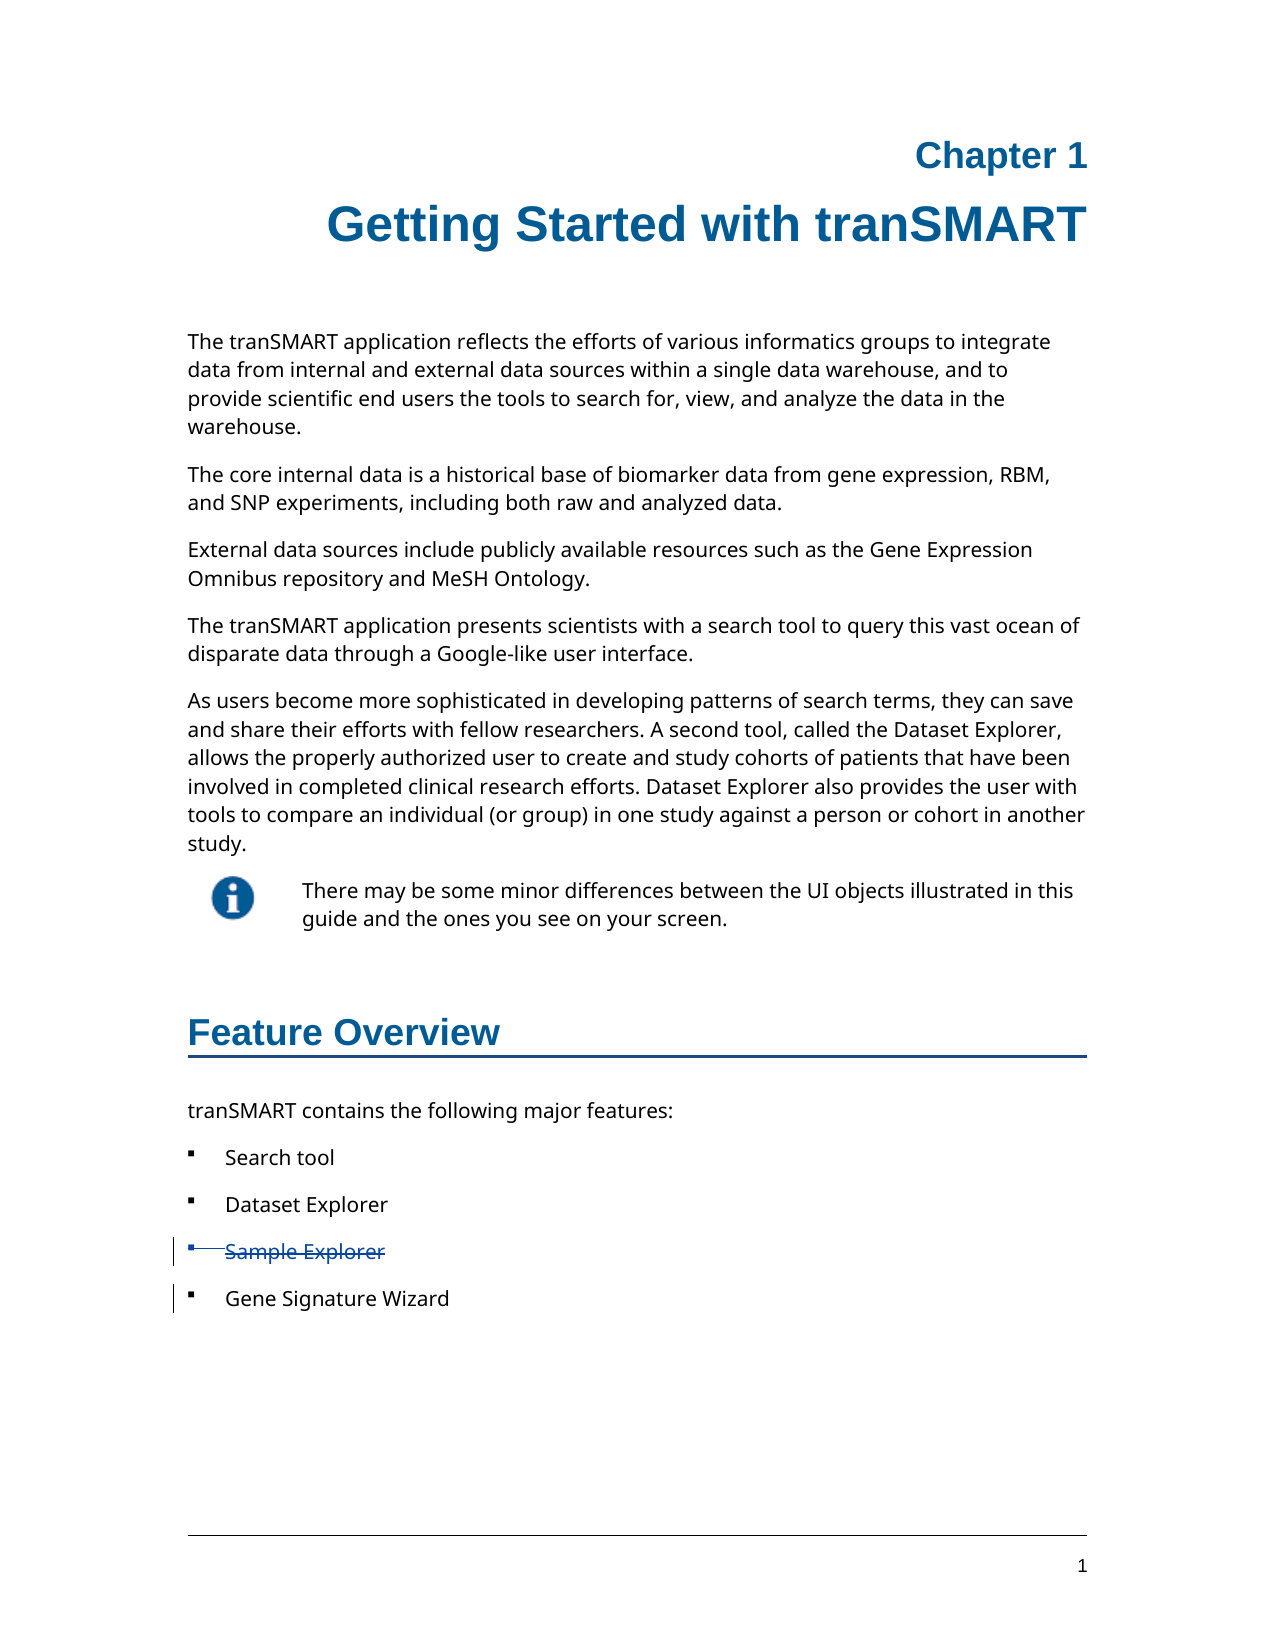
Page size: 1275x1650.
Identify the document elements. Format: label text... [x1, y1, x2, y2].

text As users become more sophisticated in developing patterns of search terms, they can save and share their efforts with fellow researchers. A second tool, called the Dataset Explorer, allows the properly authorized user to create and study cohorts of patients that have been involved in completed clinical research efforts. Dataset Explorer also provides the user with tools to compare an individual (or group) in one study against a person or cohort in another study. [187, 687, 1087, 857]
table_header [176, 876, 291, 952]
table_header There may be some minor differences between the UI objects illustrated in this guide and the ones you see on your screen. [291, 876, 1099, 952]
list Gene Signature Wizard [187, 1284, 1087, 1313]
text The core internal data is a historical base of biomarker data from gene expression, RBM, and SNP experiments, including both raw and analyzed data. [187, 460, 1087, 517]
list Search tool [187, 1143, 1087, 1171]
list Dataset Explorer [187, 1190, 1087, 1218]
subtitle Feature Overview [187, 1010, 1087, 1058]
text The tranSMART application reflects the efforts of various informatics groups to integrate data from internal and external data sources within a single data warehouse, and to provide scientific end users the tools to search for, view, and analyze the data in the warehouse. [187, 327, 1087, 441]
text The tranSMART application presents scientists with a search tool to query this vast ocean of disparate data through a Google-like user interface. [187, 611, 1087, 668]
text External data sources include publicly available resources such as the Gene Expression Omnibus repository and MeSH Ontology. [187, 535, 1087, 592]
subtitle Chapter 1: Getting Started with tranSMART [187, 195, 1087, 252]
text tranSMART contains the following major features: [187, 1096, 1087, 1124]
picture [205, 876, 262, 921]
